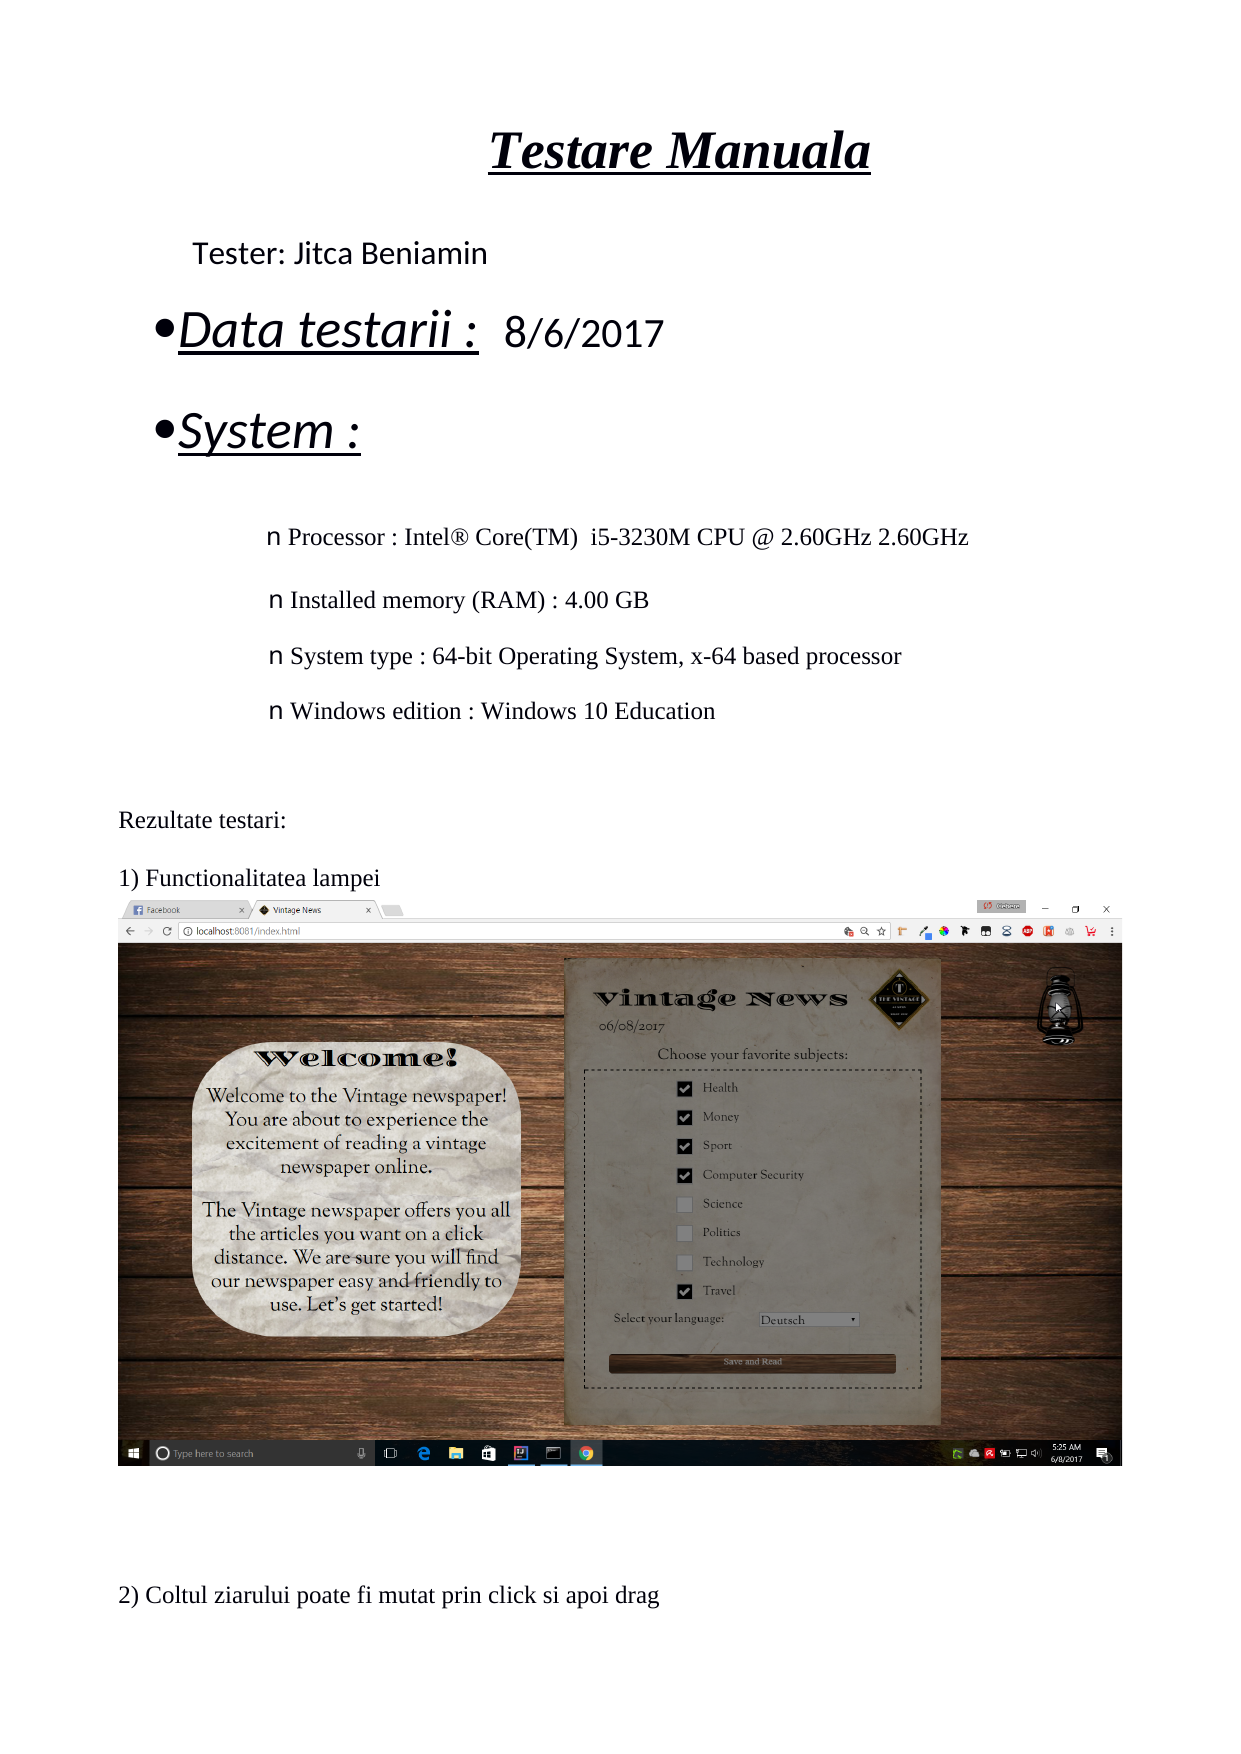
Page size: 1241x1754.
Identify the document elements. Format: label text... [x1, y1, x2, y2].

text 1) Functionalitatea lampei [118, 863, 1122, 892]
text n Processor : Intel® Core(TM) i5-3230M CPU @ 2.60GHz 2.60GHz [118, 519, 1122, 553]
text n Installed memory (RAM) : 4.00 GB [268, 582, 1122, 616]
text n Windows edition : Windows 10 Education [268, 693, 1122, 727]
text Tester: Jitca Beniamin [118, 232, 1122, 273]
text ·System : [156, 396, 1122, 462]
text ·Data testarii : 8/6/2017 [156, 295, 1122, 361]
text n System type : 64-bit Operating System, x-64 based processor [268, 637, 1122, 671]
text 2) Coltul ziarului poate fi mutat prin click si apoi drag [118, 1580, 1122, 1609]
text Testare Manuala [118, 118, 1122, 180]
picture [118, 900, 1123, 1466]
text Rezultate testari: [118, 806, 1122, 834]
